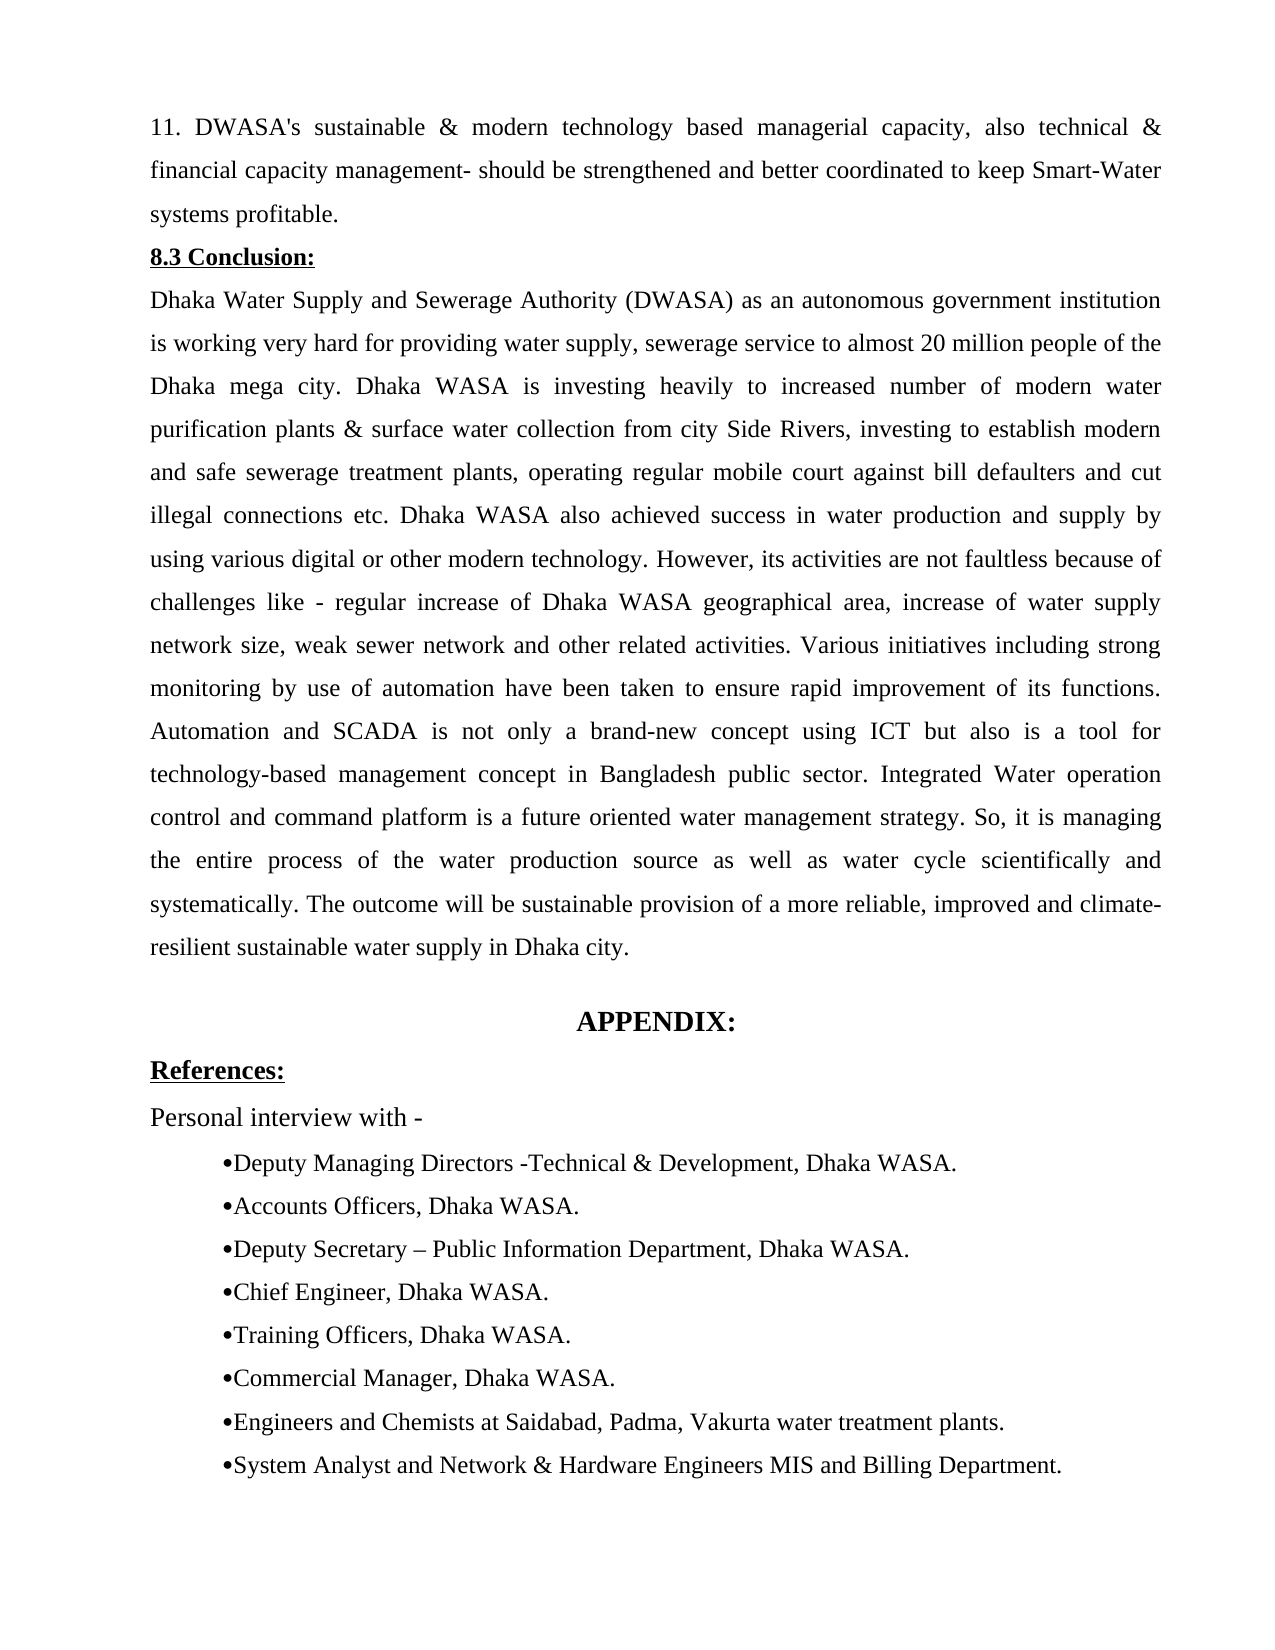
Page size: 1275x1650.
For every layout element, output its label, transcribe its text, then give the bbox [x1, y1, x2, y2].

text References: [150, 1054, 1162, 1086]
list Chief Engineer, Dhaka WASA. [224, 1277, 1162, 1306]
text Dhaka Water Supply and Sewerage Authority (DWASA) as an autonomous government institution is working very hard for providing water supply, sewerage service to almost 20 million people of the Dhaka mega city. Dhaka WASA is investing heavily to increased number of modern water purification plants & surface water collection from city Side Rivers, investing to establish modern and safe sewerage treatment plants, operating regular mobile court against bill defaulters and cut illegal connections etc. Dhaka WASA also achieved success in water production and supply by using various digital or other modern technology. However, its activities are not faultless because of challenges like - regular increase of Dhaka WASA geographical area, increase of water supply network size, weak sewer network and other related activities. Various initiatives including strong monitoring by use of automation have been taken to ensure rapid improvement of its functions. Automation and SCADA is not only a brand-new concept using ICT but also is a tool for technology-based management concept in Bangladesh public sector. Integrated Water operation control and command platform is a future oriented water management strategy. So, it is managing the entire process of the water production source as well as water cycle scientifically and systematically. The outcome will be sustainable provision of a more reliable, improved and climate-resilient sustainable water supply in Dhaka city. [150, 285, 1162, 961]
list Engineers and Chemists at Saidabad, Padma, Vakurta water treatment plants. [224, 1407, 1162, 1435]
list Training Officers, Dhaka WASA. [224, 1320, 1162, 1349]
list Commercial Manager, Dhaka WASA. [224, 1363, 1162, 1392]
list Accounts Officers, Dhaka WASA. [224, 1191, 1162, 1220]
list Deputy Managing Directors -Technical & Development, Dhaka WASA. [224, 1148, 1162, 1177]
text APPENDIX: [150, 1004, 1162, 1038]
list System Analyst and Network & Hardware Engineers MIS and Billing Department. [224, 1450, 1162, 1478]
text 11. DWASA's sustainable & modern technology based managerial capacity, also technical & financial capacity management- should be strengthened and better coordinated to keep Smart-Water systems profitable. [150, 112, 1162, 227]
text 8.3 Conclusion: [150, 242, 1162, 271]
text Personal interview with - [150, 1101, 1162, 1132]
list Deputy Secretary – Public Information Department, Dhaka WASA. [224, 1234, 1162, 1263]
